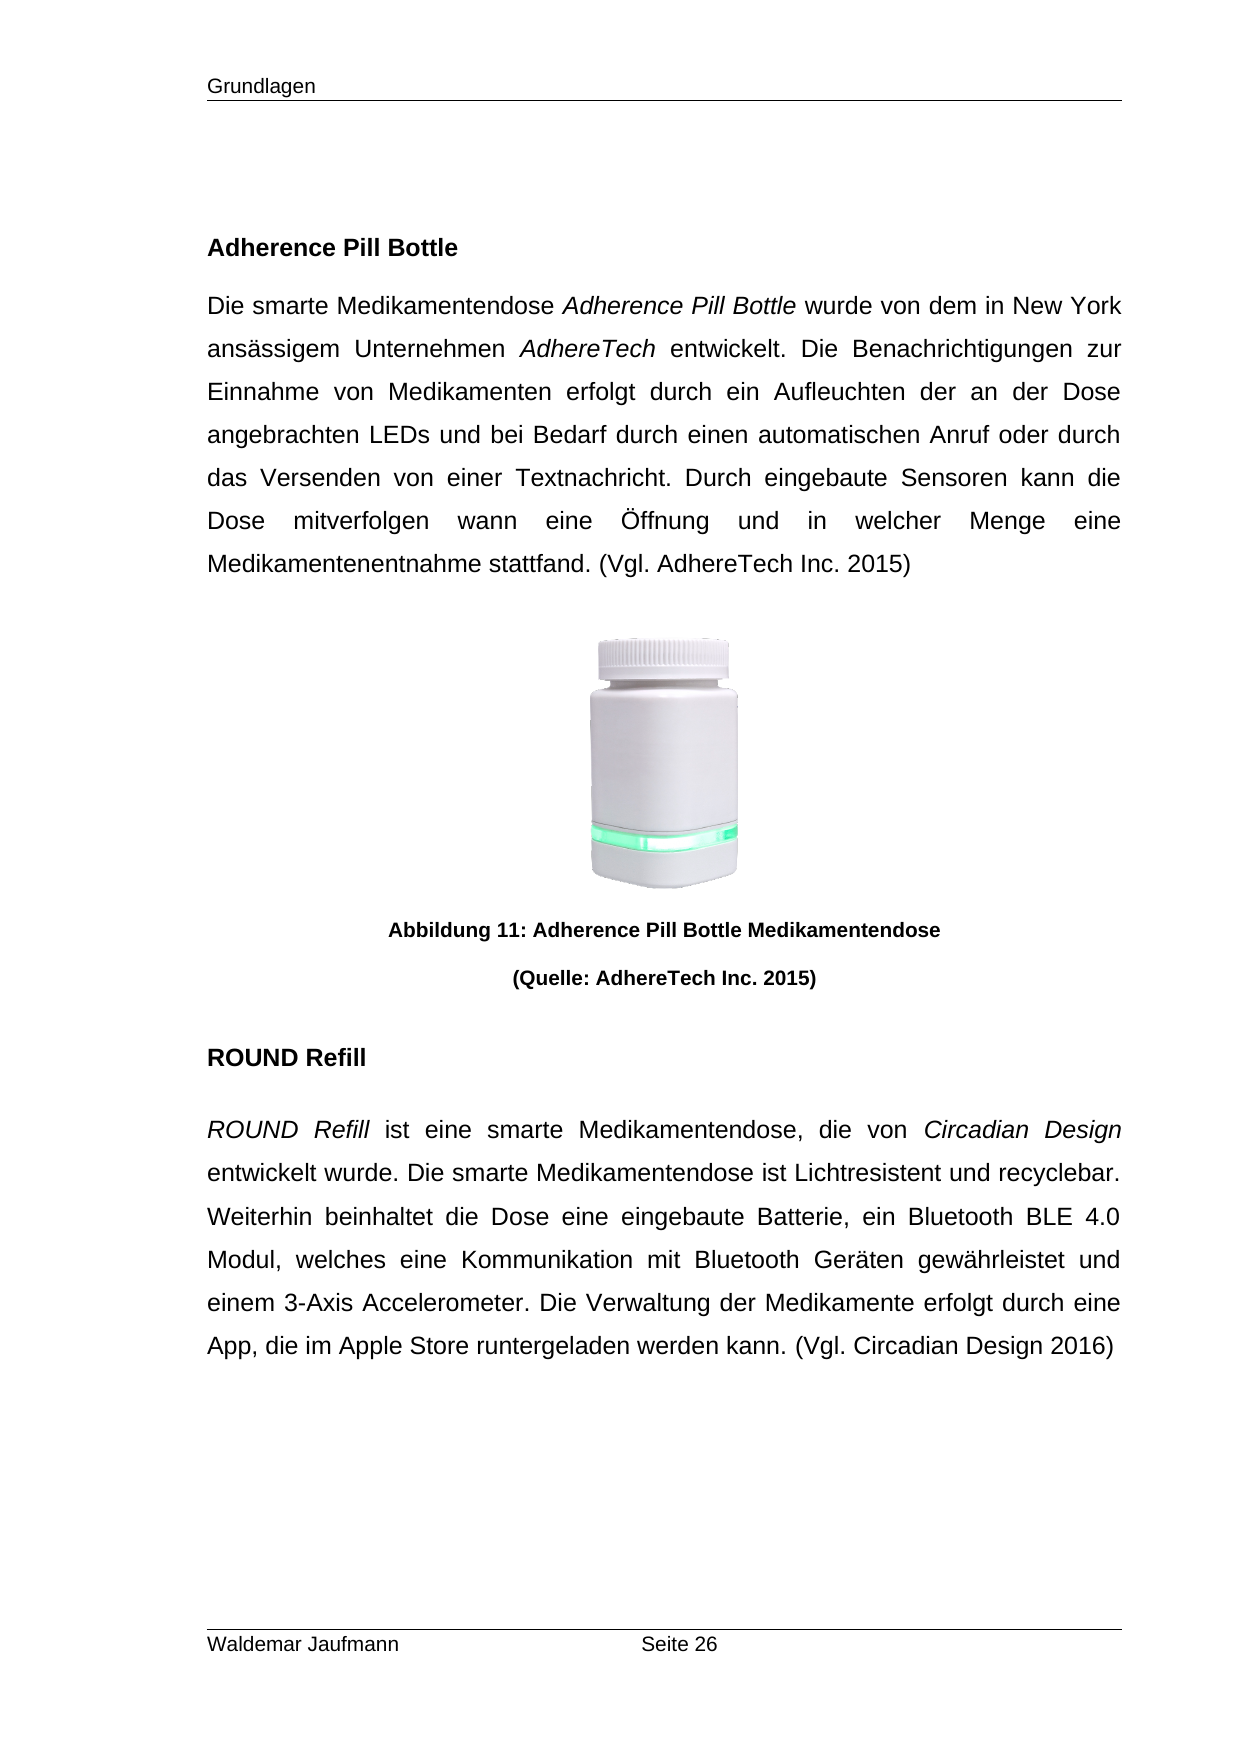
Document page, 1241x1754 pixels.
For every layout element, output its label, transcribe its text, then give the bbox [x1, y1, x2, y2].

text (Quelle: AdhereTech Inc. 2015) [207, 966, 1122, 990]
text Abbildung 11: Adherence Pill Bottle Medikamentendose [207, 918, 1122, 942]
text Die smarte Medikamentendose Adherence Pill Bottle wurde von dem in New York ansässigem Unternehmen AdhereTech entwickelt. Die Benachrichtigungen zur Einnahme von Medikamenten erfolgt durch ein Aufleuchten der an der Dose angebrachten LEDs und bei Bedarf durch einen automatischen Anruf oder durch das Versenden von einer Textnachricht. Durch eingebaute Sensoren kann die Dose mitverfolgen wann eine Öffnung und in welcher Menge eine Medikamentenentnahme stattfand. (Vgl. AdhereTech Inc. 2015) [207, 291, 1122, 578]
text ROUND Refill ist eine smarte Medikamentendose, die von Circadian Design entwickelt wurde. Die smarte Medikamentendose ist Lichtresistent und recyclebar. Weiterhin beinhaltet die Dose eine eingebaute Batterie, ein Bluetooth BLE 4.0 Modul, welches eine Kommunikation mit Bluetooth Geräten gewährleistet und einem 3-Axis Accelerometer. Die Verwaltung der Medikamente erfolgt durch eine App, die im Apple Store runtergeladen werden kann. (Vgl. Circadian Design 2016) [207, 1115, 1122, 1360]
picture [586, 635, 743, 891]
text Adherence Pill Bottle [207, 233, 1122, 262]
text ROUND Refill [207, 1043, 1122, 1072]
